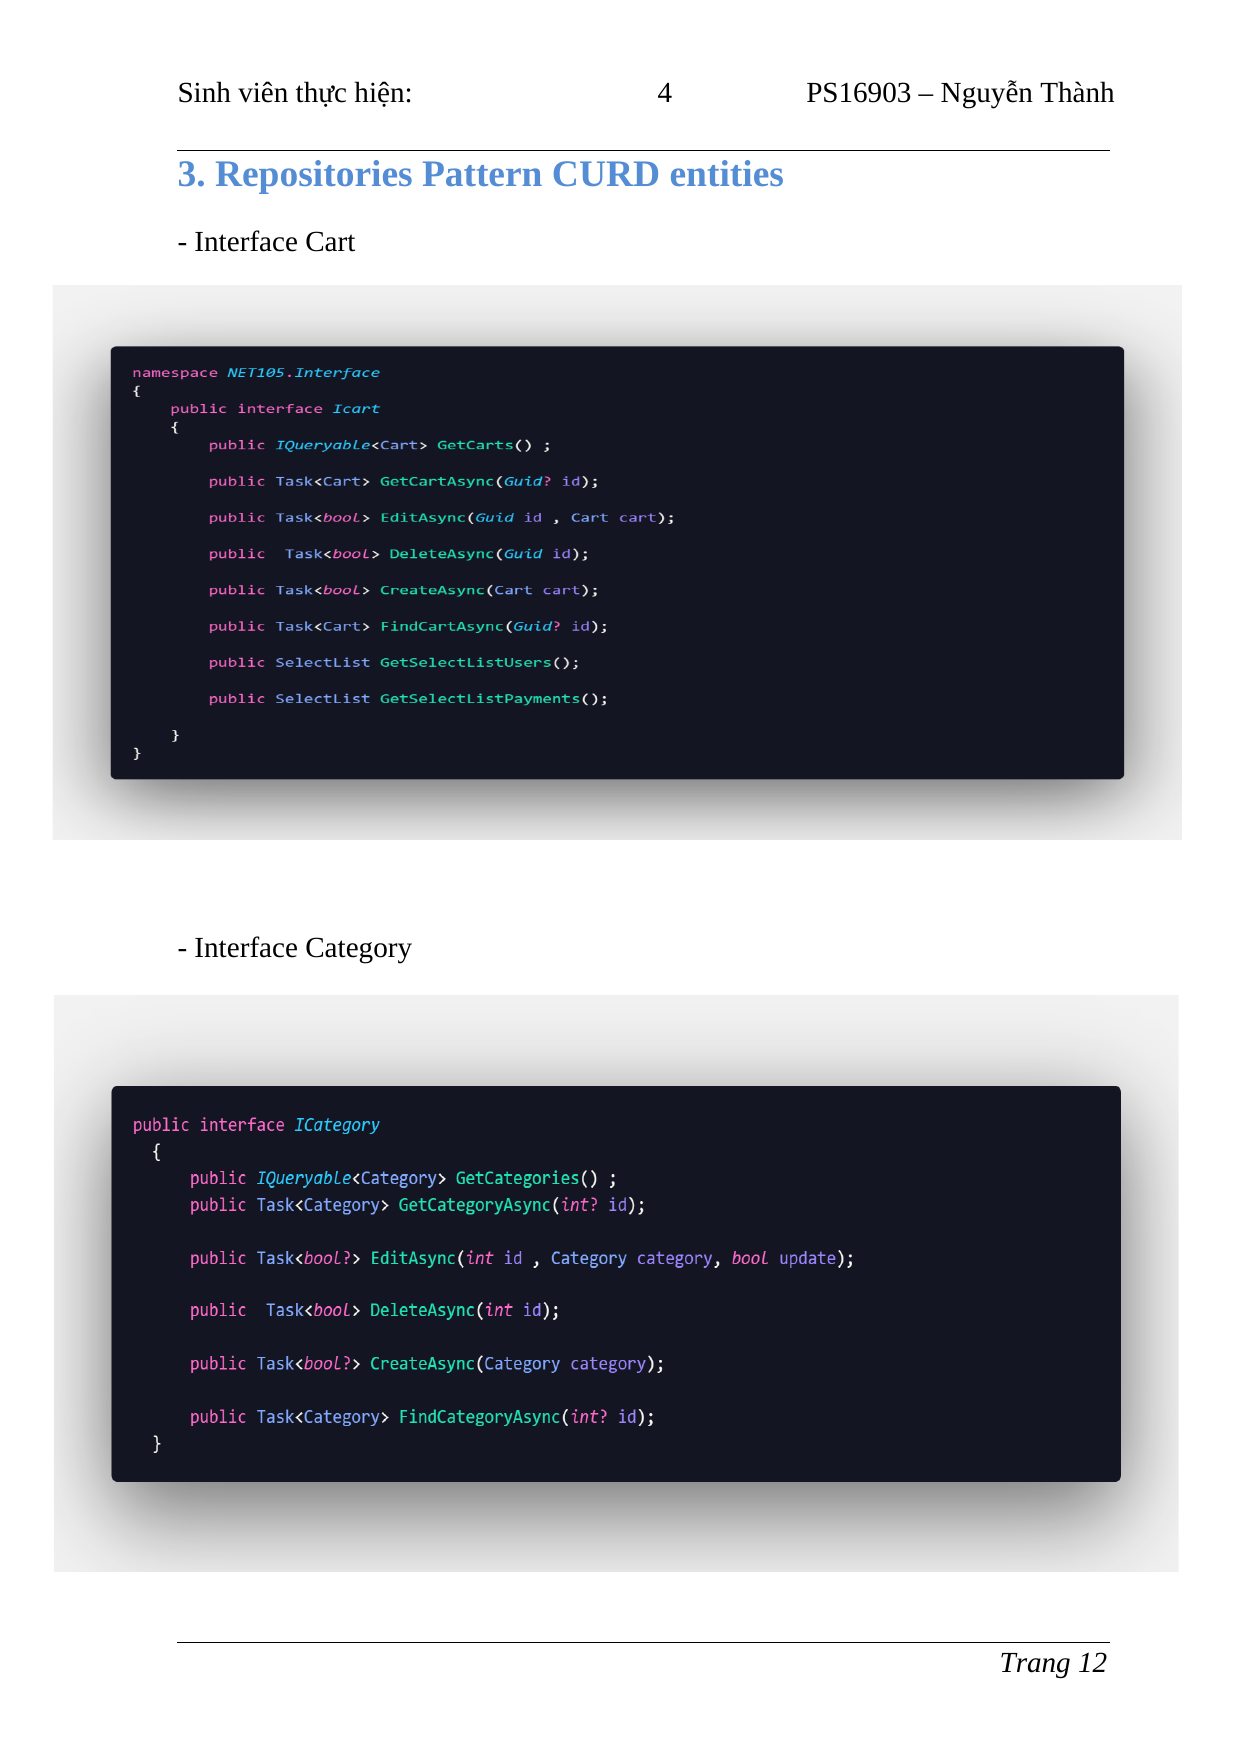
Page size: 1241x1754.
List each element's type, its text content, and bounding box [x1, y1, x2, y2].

picture [52, 285, 1182, 840]
picture [53, 995, 1179, 1572]
text - Interface Category [177, 930, 1110, 964]
subtitle 3. Repositories Pattern CURD entities [177, 151, 1110, 194]
text - Interface Cart [177, 224, 1110, 257]
